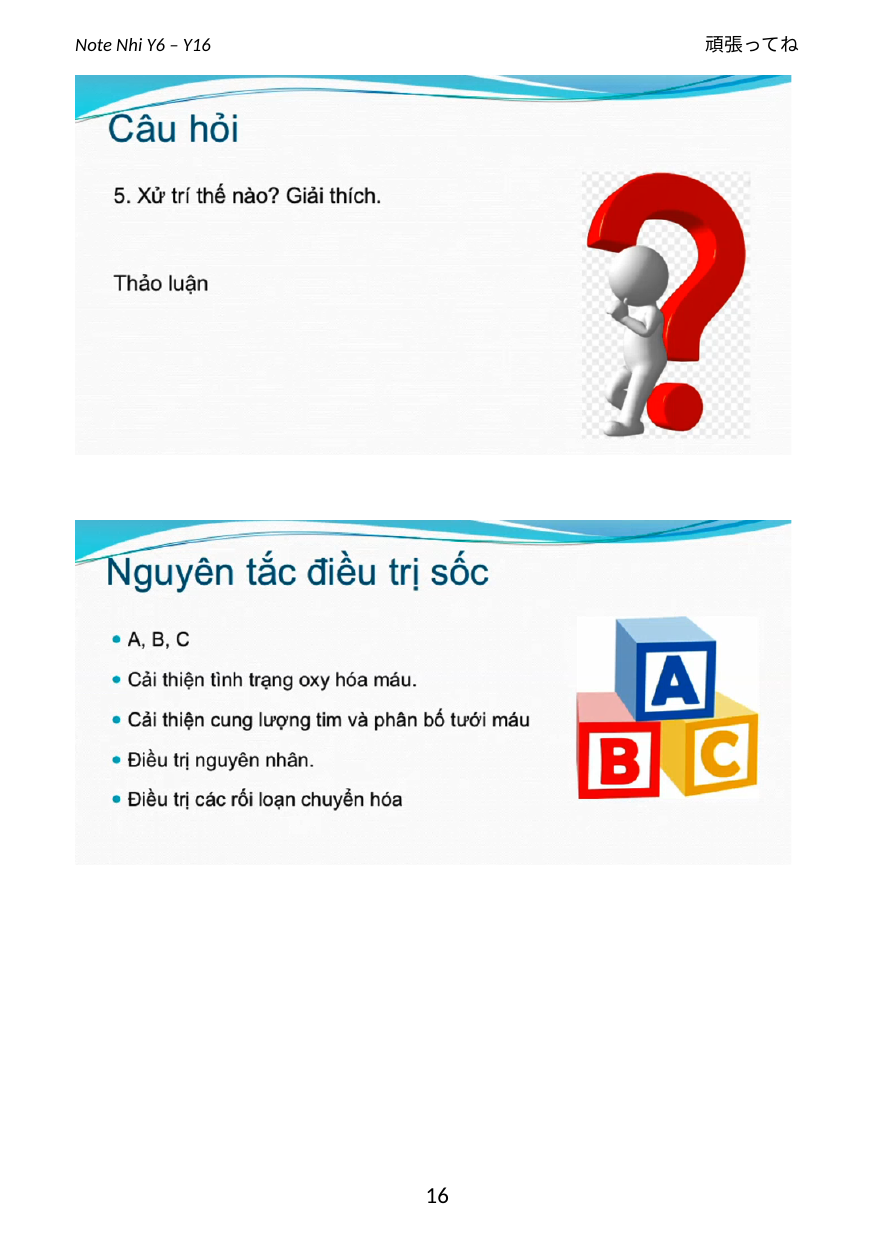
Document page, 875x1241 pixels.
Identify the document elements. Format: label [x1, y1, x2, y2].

picture [75, 75, 792, 455]
picture [75, 520, 792, 865]
